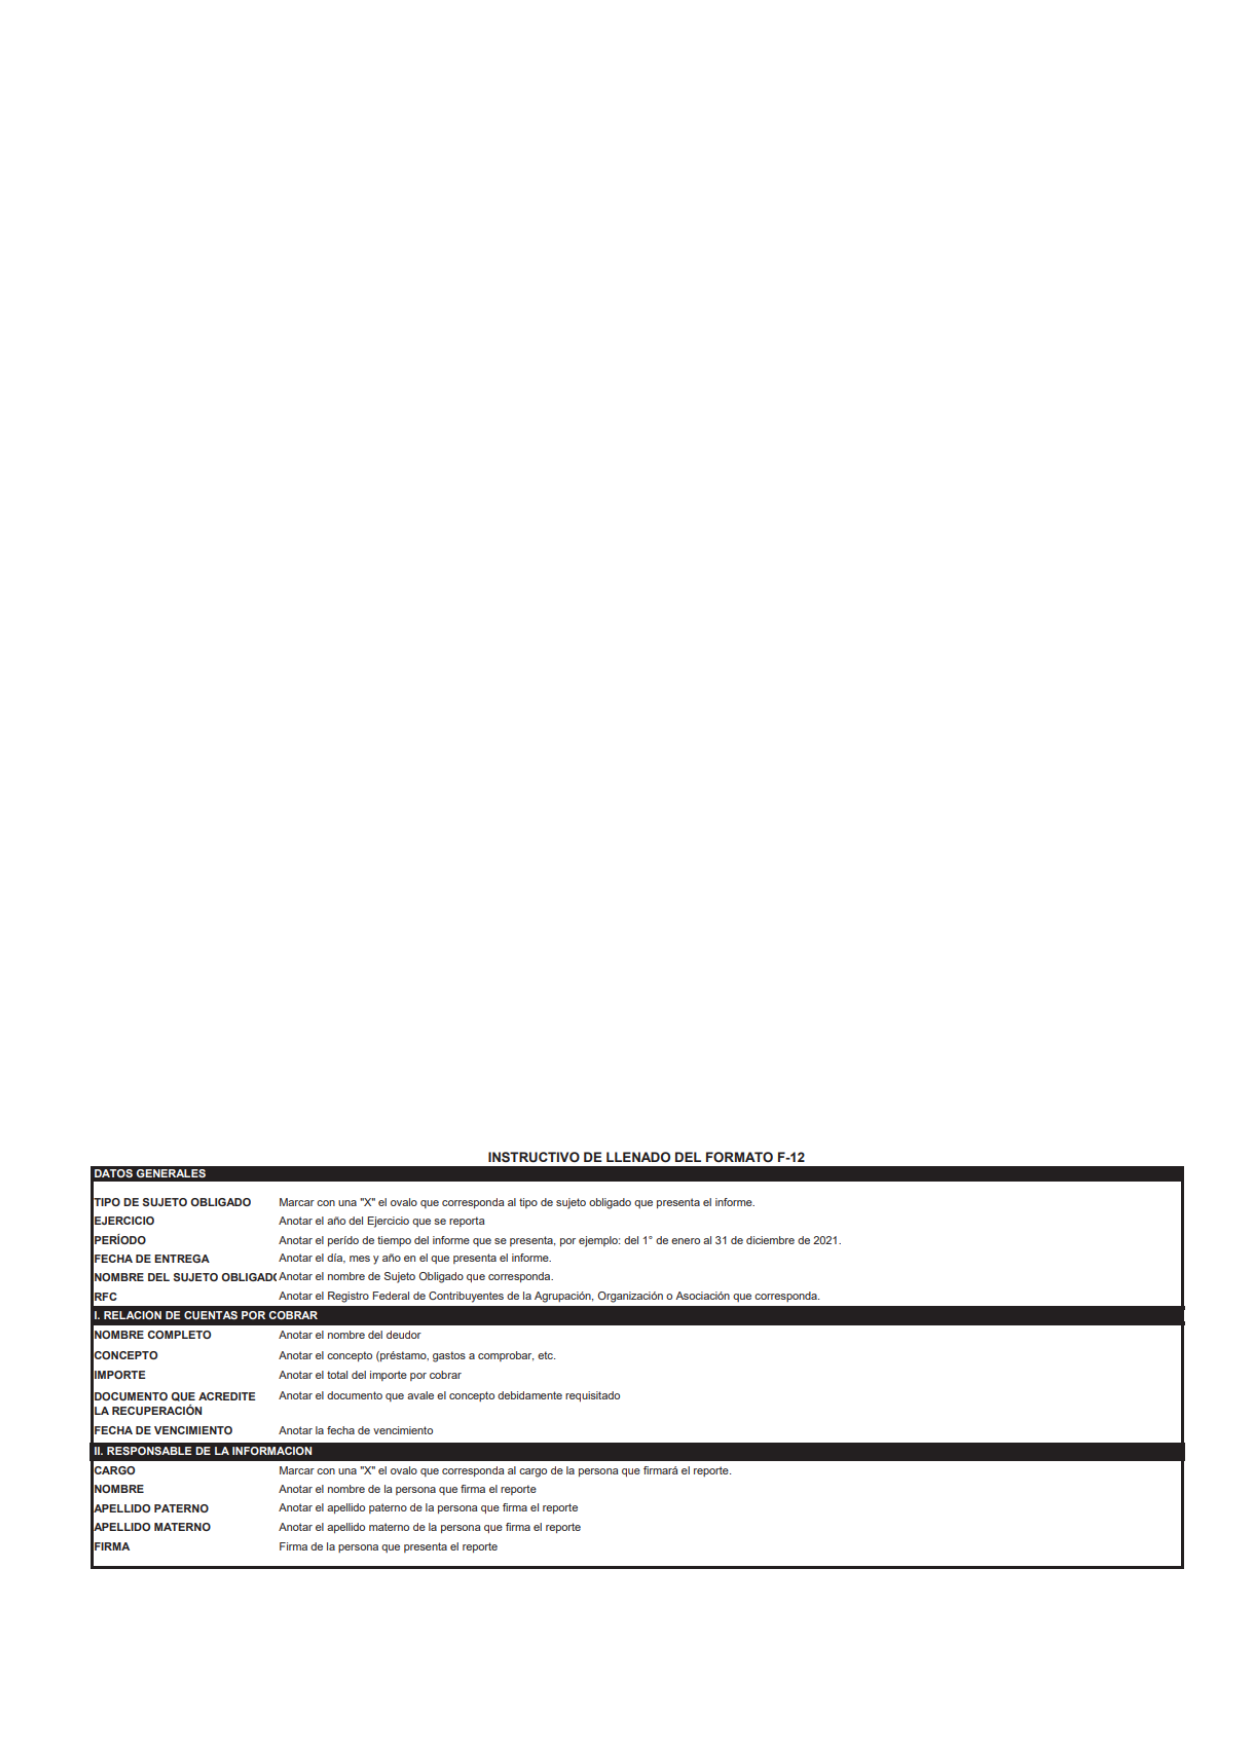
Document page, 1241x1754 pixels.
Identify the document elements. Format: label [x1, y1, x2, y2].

picture [82, 1139, 1191, 1594]
